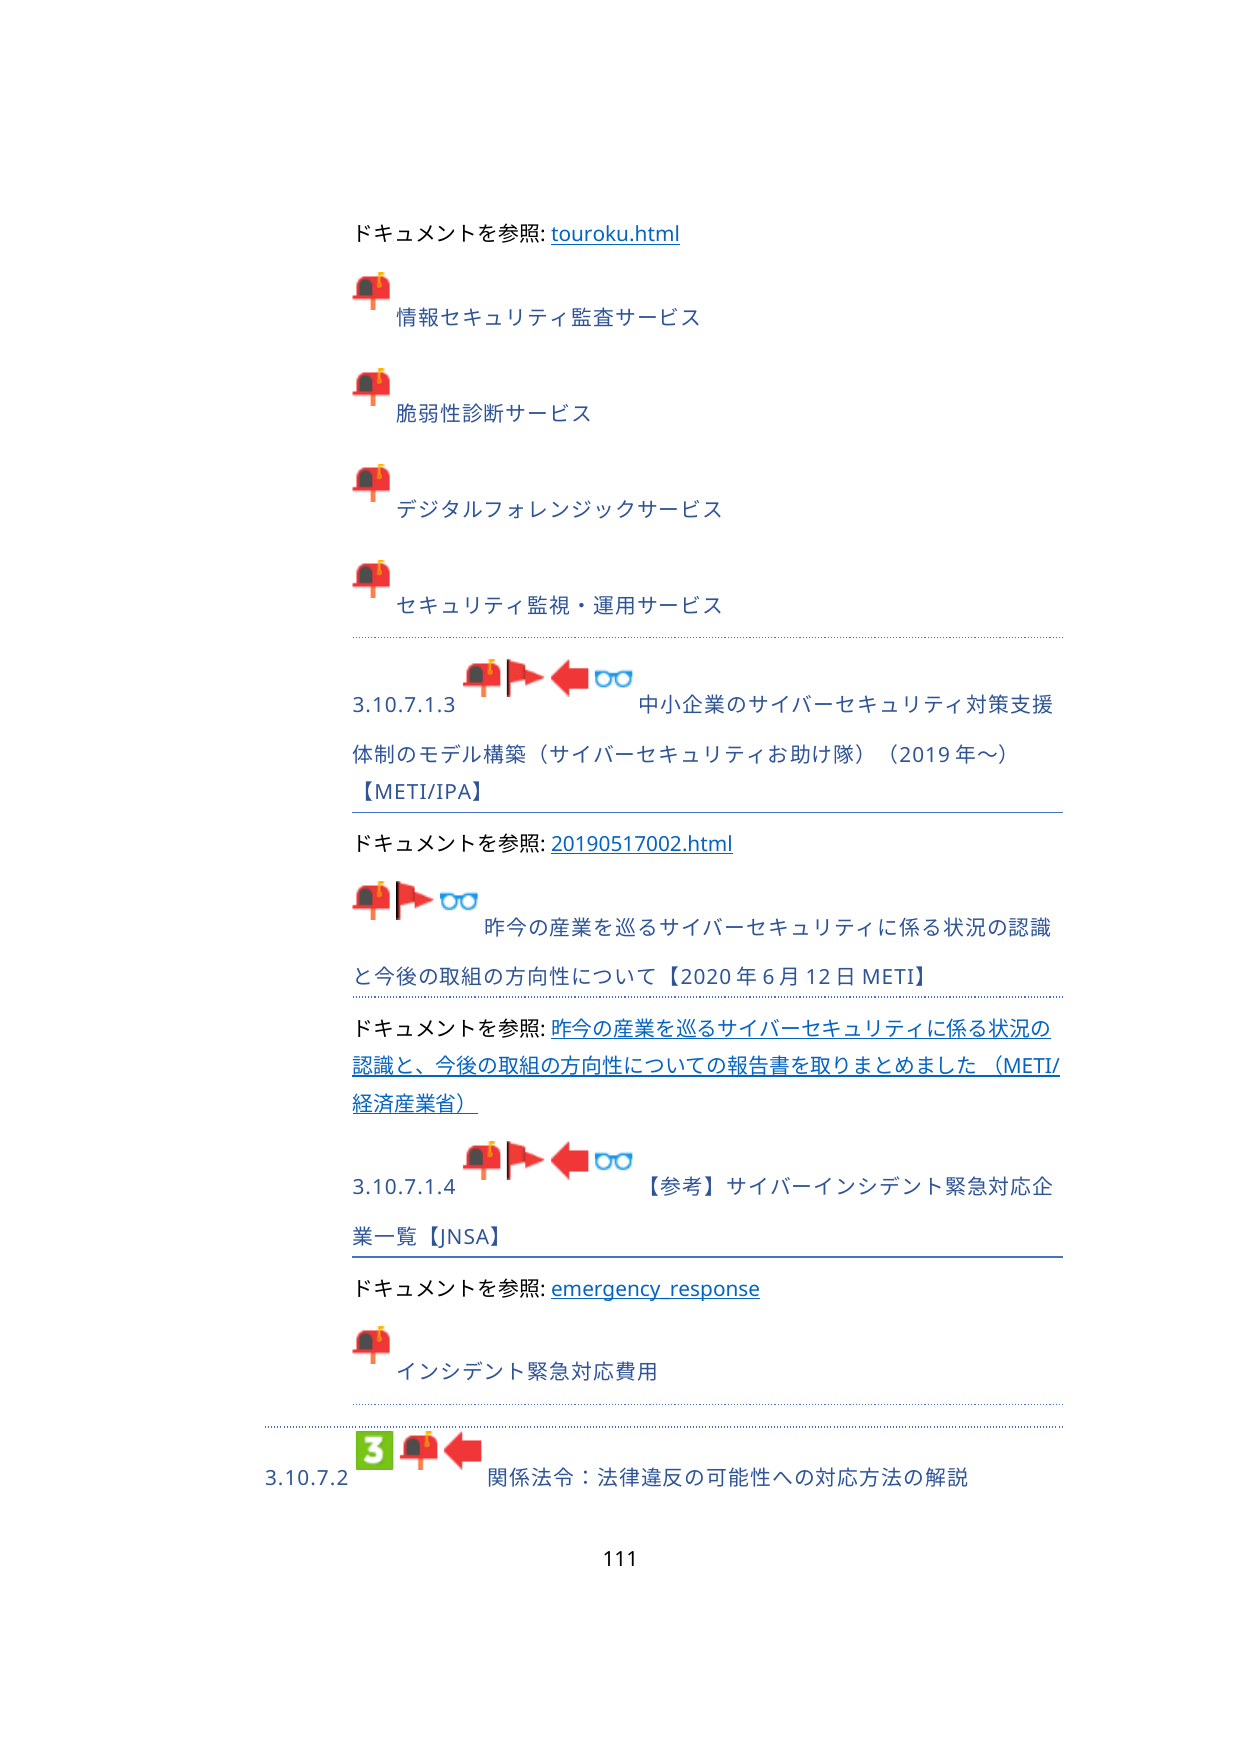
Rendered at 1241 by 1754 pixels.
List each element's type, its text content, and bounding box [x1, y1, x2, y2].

text 【参考】サイバーインシデント緊急対応企業一覧【JNSA】 [352, 1142, 1063, 1256]
text 情報セキュリティ監査サービス [352, 272, 1063, 347]
picture [462, 659, 501, 697]
picture [352, 560, 390, 598]
picture [594, 1141, 633, 1180]
picture [396, 881, 434, 920]
picture [440, 881, 478, 920]
picture [352, 272, 390, 310]
text デジタルフォレンジックサービス [352, 464, 1063, 539]
text インシデント緊急対応費用 [352, 1327, 1063, 1405]
picture [355, 1431, 394, 1470]
text ドキュメントを参照: 20190517002.html [352, 823, 1063, 861]
picture [352, 368, 390, 406]
text ドキュメントを参照: touroku.html [352, 214, 1063, 252]
picture [352, 1326, 390, 1364]
picture [550, 1141, 589, 1180]
text 昨今の産業を巡るサイバーセキュリティに係る状況の認識と今後の取組の方向性について【2020年6月12日METI】 [352, 882, 1063, 998]
picture [550, 659, 589, 697]
text 脆弱性診断サービス [352, 368, 1063, 443]
text ドキュメントを参照: emergency_response [352, 1268, 1063, 1306]
picture [594, 659, 633, 697]
picture [352, 881, 390, 920]
picture [443, 1431, 482, 1470]
picture [352, 464, 390, 502]
text 中小企業のサイバーセキュリティ対策支援体制のモデル構築（サイバーセキュリティお助け隊）（2019年～）【METI/IPA】 [352, 659, 1063, 812]
text セキュリティ監視・運用サービス [352, 560, 1063, 638]
picture [506, 659, 545, 697]
text ドキュメントを参照: 昨今の産業を巡るサイバーセキュリティに係る状況の認識と、今後の取組の方向性についての報告書を取りまとめました （METI/経済産業省） [352, 1008, 1063, 1121]
picture [462, 1141, 501, 1180]
picture [506, 1141, 545, 1180]
picture [399, 1431, 438, 1470]
text 関係法令：法律違反の可能性への対応方法の解説 [265, 1426, 1063, 1507]
